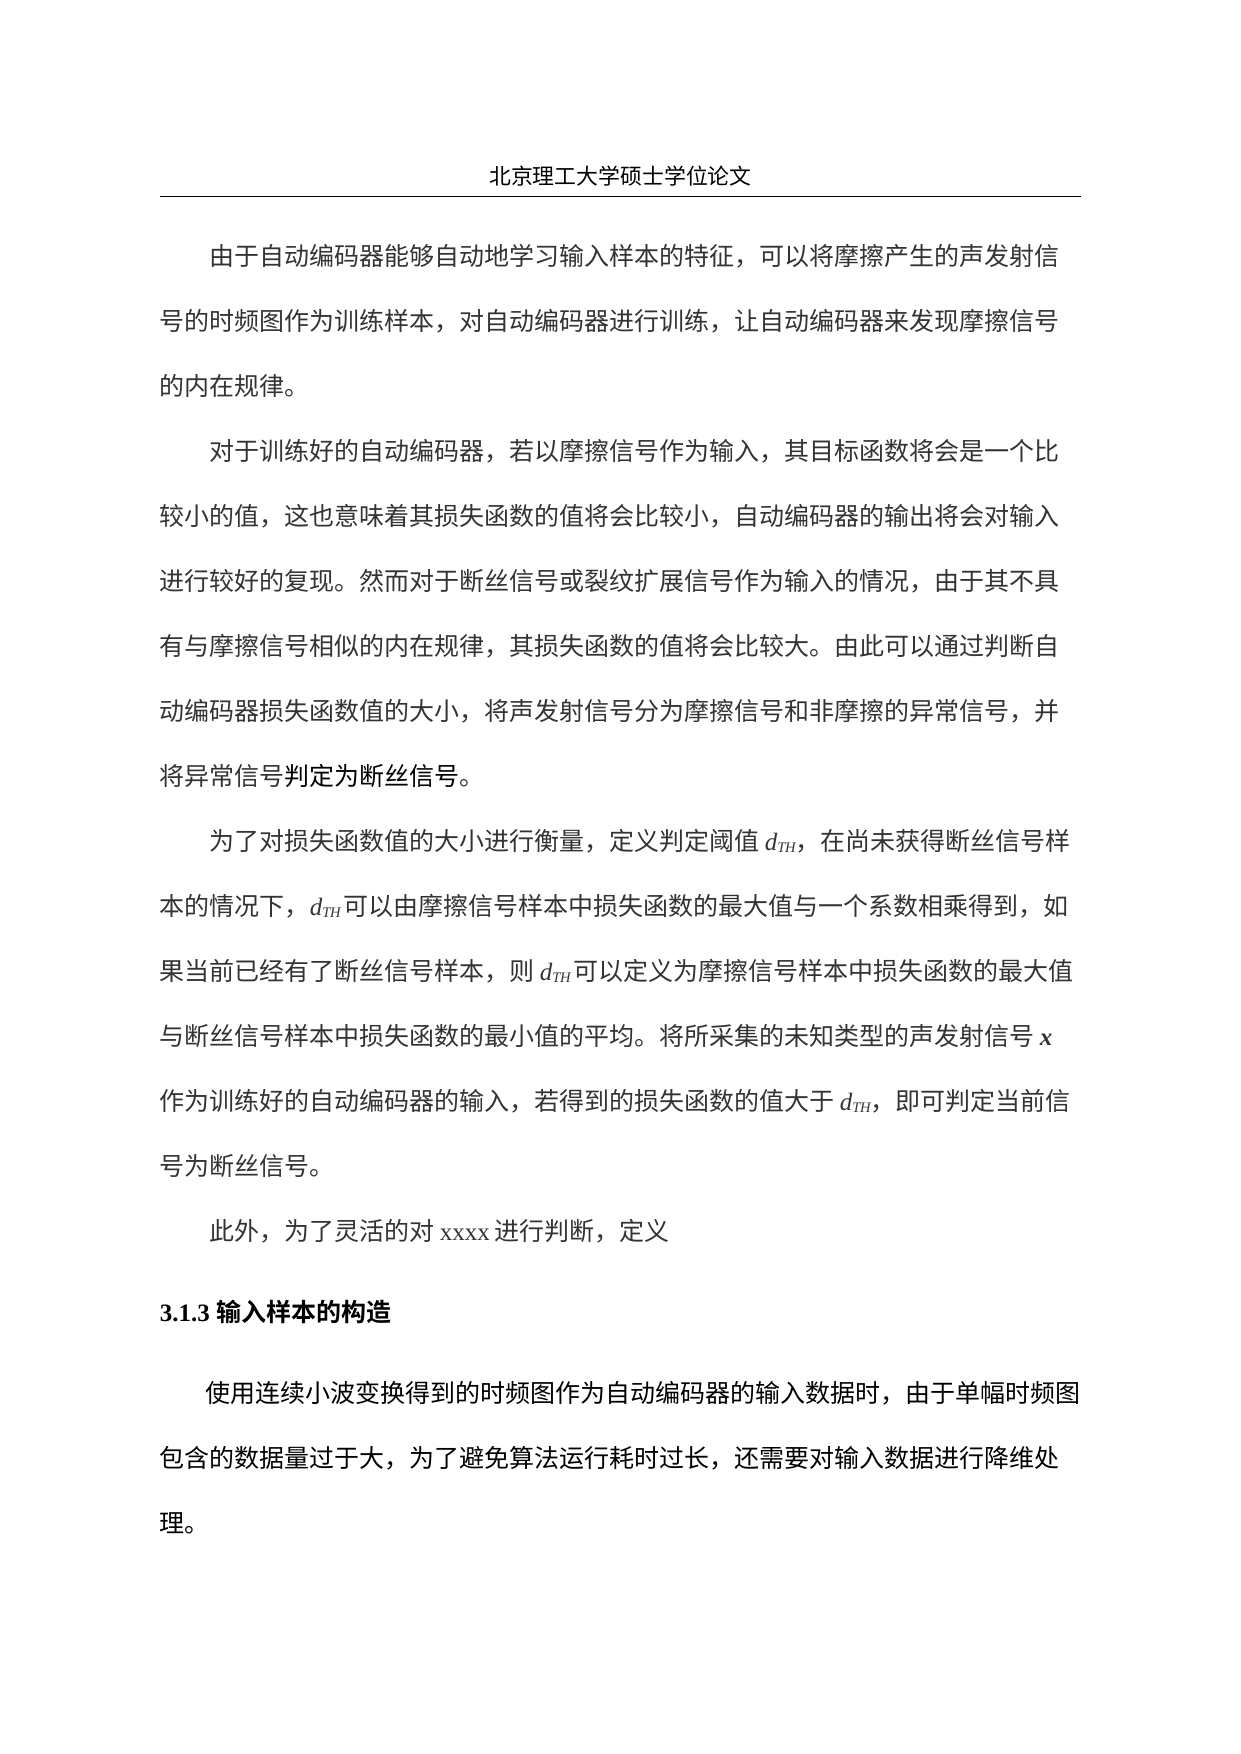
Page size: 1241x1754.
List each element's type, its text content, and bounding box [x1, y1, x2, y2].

text 此外，为了灵活的对xxxx进行判断，定义 [159, 1197, 1081, 1262]
text 由于自动编码器能够自动地学习输入样本的特征，可以将摩擦产生的声发射信号的时频图作为训练样本，对自动编码器进行训练，让自动编码器来发现摩擦信号的内在规律。 [159, 222, 1081, 417]
text 对于训练好的自动编码器，若以摩擦信号作为输入，其目标函数将会是一个比较小的值，这也意味着其损失函数的值将会比较小，自动编码器的输出将会对输入进行较好的复现。然而对于断丝信号或裂纹扩展信号作为输入的情况，由于其不具有与摩擦信号相似的内在规律，其损失函数的值将会比较大。由此可以通过判断自动编码器损失函数值的大小，将声发射信号分为摩擦信号和非摩擦的异常信号，并将异常信号判定为断丝信号。 [159, 417, 1081, 807]
text 为了对损失函数值的大小进行衡量，定义判定阈值dTH，在尚未获得断丝信号样本的情况下，dTH可以由摩擦信号样本中损失函数的最大值与一个系数相乘得到，如果当前已经有了断丝信号样本，则dTH可以定义为摩擦信号样本中损失函数的最大值与断丝信号样本中损失函数的最小值的平均。将所采集的未知类型的声发射信号x作为训练好的自动编码器的输入，若得到的损失函数的值大于dTH，即可判定当前信号为断丝信号。 [159, 807, 1081, 1197]
text 3.1.3 输入样本的构造 [159, 1278, 1081, 1343]
text 使用连续小波变换得到的时频图作为自动编码器的输入数据时，由于单幅时频图包含的数据量过于大，为了避免算法运行耗时过长，还需要对输入数据进行降维处理。 [159, 1359, 1081, 1554]
